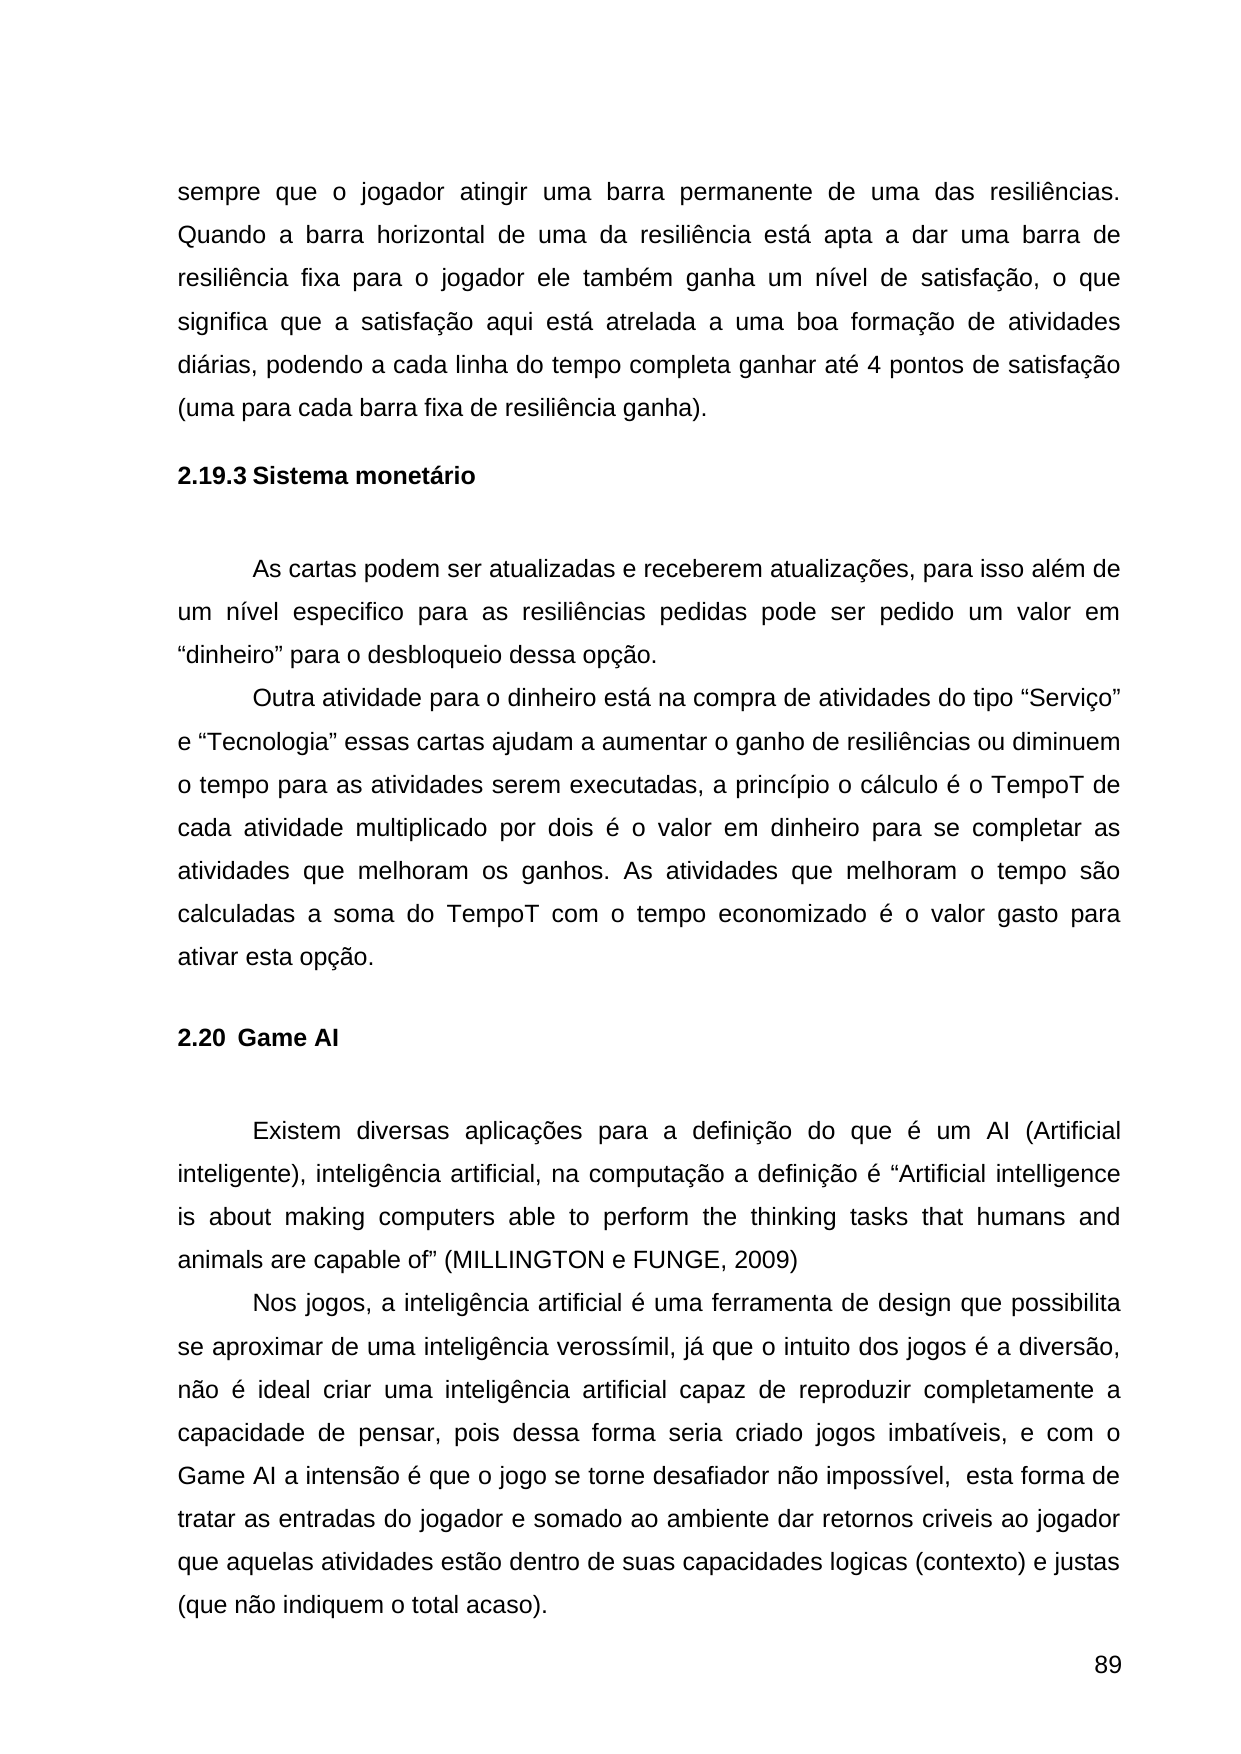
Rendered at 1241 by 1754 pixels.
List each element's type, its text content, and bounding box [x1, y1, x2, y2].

text Nos jogos, a inteligência artificial é uma ferramenta de design que possibilita se aproximar de uma inteligência verossímil, já que o intuito dos jogos é a diversão, não é ideal criar uma inteligência artificial capaz de reproduzir completamente a capacidade de pensar, pois dessa forma seria criado jogos imbatíveis, e com o Game AI a intensão é que o jogo se torne desafiador não impossível, esta forma de tratar as entradas do jogador e somado ao ambiente dar retornos criveis ao jogador que aquelas atividades estão dentro de suas capacidades logicas (contexto) e justas (que não indiquem o total acaso). [177, 1288, 1122, 1619]
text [177, 177, 1122, 422]
text Outra atividade para o dinheiro está na compra de atividades do tipo “Serviço” e “Tecnologia” essas cartas ajudam a aumentar o ganho de resiliências ou diminuem o tempo para as atividades serem executadas, a princípio o cálculo é o TempoT de cada atividade multiplicado por dois é o valor em dinheiro para se completar as atividades que melhoram os ganhos. As atividades que melhoram o tempo são calculadas a soma do TempoT com o tempo economizado é o valor gasto para ativar esta opção. [177, 683, 1122, 971]
text Existem diversas aplicações para a definição do que é um AI (Artificial inteligente), inteligência artificial, na computação a definição é “Artificial intelligence is about making computers able to perform the thinking tasks that humans and animals are capable of” [177, 1116, 1122, 1274]
text As cartas podem ser atualizadas e receberem atualizações, para isso além de um nível especifico para as resiliências pedidas pode ser pedido um valor em “dinheiro” para o desbloqueio dessa opção. [177, 554, 1122, 669]
subtitle Game AI [177, 1023, 1122, 1052]
subtitle Sistema monetário [177, 461, 1122, 490]
